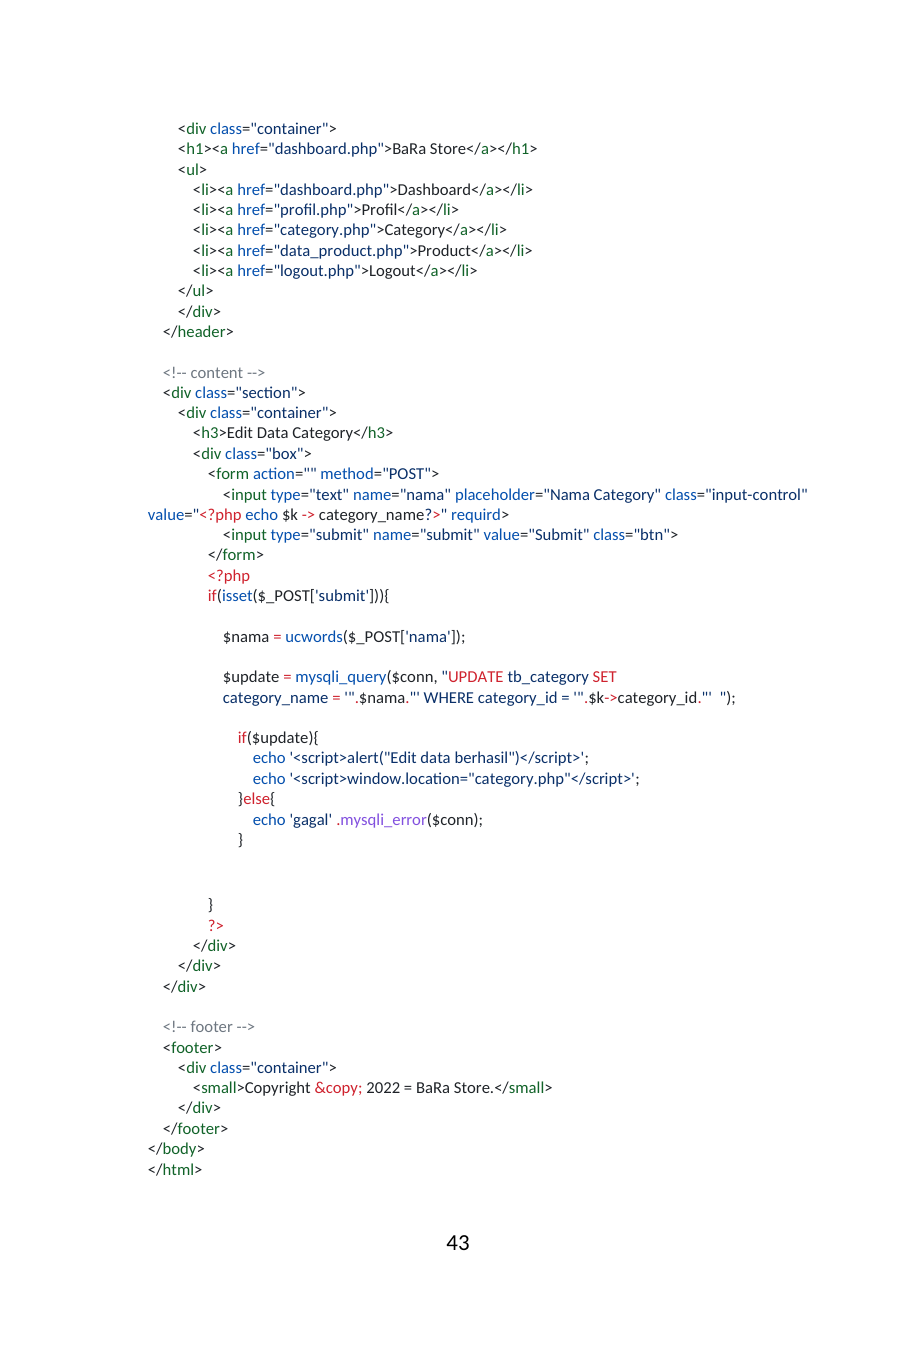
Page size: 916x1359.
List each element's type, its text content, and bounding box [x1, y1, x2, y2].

text <div class="container"> [148, 1057, 827, 1077]
text <li><a href="logout.php">Logout</a></li> [148, 260, 827, 281]
text <?php [148, 565, 827, 585]
text <div class="box"> [148, 443, 827, 463]
text } [148, 829, 827, 849]
text <h3>Edit Data Category</h3> [148, 423, 827, 443]
text <input type="submit" name="submit" value="Submit" class="btn"> [148, 524, 827, 545]
text <ul> [148, 159, 827, 179]
text <footer> [148, 1037, 827, 1057]
text </div> [148, 301, 827, 321]
text <form action="" method="POST"> [148, 463, 827, 484]
text echo '<script>alert("Edit data berhasil")</script>'; [148, 748, 827, 768]
text </footer> [148, 1118, 827, 1138]
text <div class="container"> [148, 402, 827, 423]
text $update = mysqli_query($conn, "UPDATE tb_category SET [148, 667, 827, 687]
text <!-- content --> [148, 362, 827, 382]
text } [148, 895, 827, 915]
text if(isset($_POST['submit'])){ [148, 585, 827, 606]
text <input type="text" name="nama" placeholder="Nama Category" class="input-control" value="<?php echo $k -> category_name?>" requird> [148, 484, 827, 524]
text echo '<script>window.location="category.php"</script>'; [148, 768, 827, 788]
text <!-- footer --> [148, 1017, 827, 1037]
text <li><a href="profil.php">Profil</a></li> [148, 199, 827, 220]
text $nama = ucwords($_POST['nama']); [148, 626, 827, 646]
text </div> [148, 1098, 827, 1118]
text </html> [148, 1159, 827, 1179]
text category_name = '".$nama."' WHERE category_id = '".$k->category_id."' "); [148, 687, 827, 707]
text </form> [148, 545, 827, 565]
text echo 'gagal' .mysqli_error($conn); [148, 809, 827, 829]
text </div> [148, 956, 827, 976]
text </ul> [148, 281, 827, 301]
text </header> [148, 321, 827, 342]
text ?> [148, 915, 827, 935]
text <h1><a href="dashboard.php">BaRa Store</a></h1> [148, 138, 827, 159]
text <div class="container"> [148, 118, 827, 138]
text </div> [148, 976, 827, 996]
text </body> [148, 1138, 827, 1159]
text <div class="section"> [148, 382, 827, 402]
text <small>Copyright &copy; 2022 = BaRa Store.</small> [148, 1077, 827, 1098]
text </div> [148, 935, 827, 956]
text if($update){ [148, 727, 827, 748]
text <li><a href="category.php">Category</a></li> [148, 220, 827, 240]
text <li><a href="data_product.php">Product</a></li> [148, 240, 827, 260]
text <li><a href="dashboard.php">Dashboard</a></li> [148, 179, 827, 199]
text }else{ [148, 788, 827, 809]
